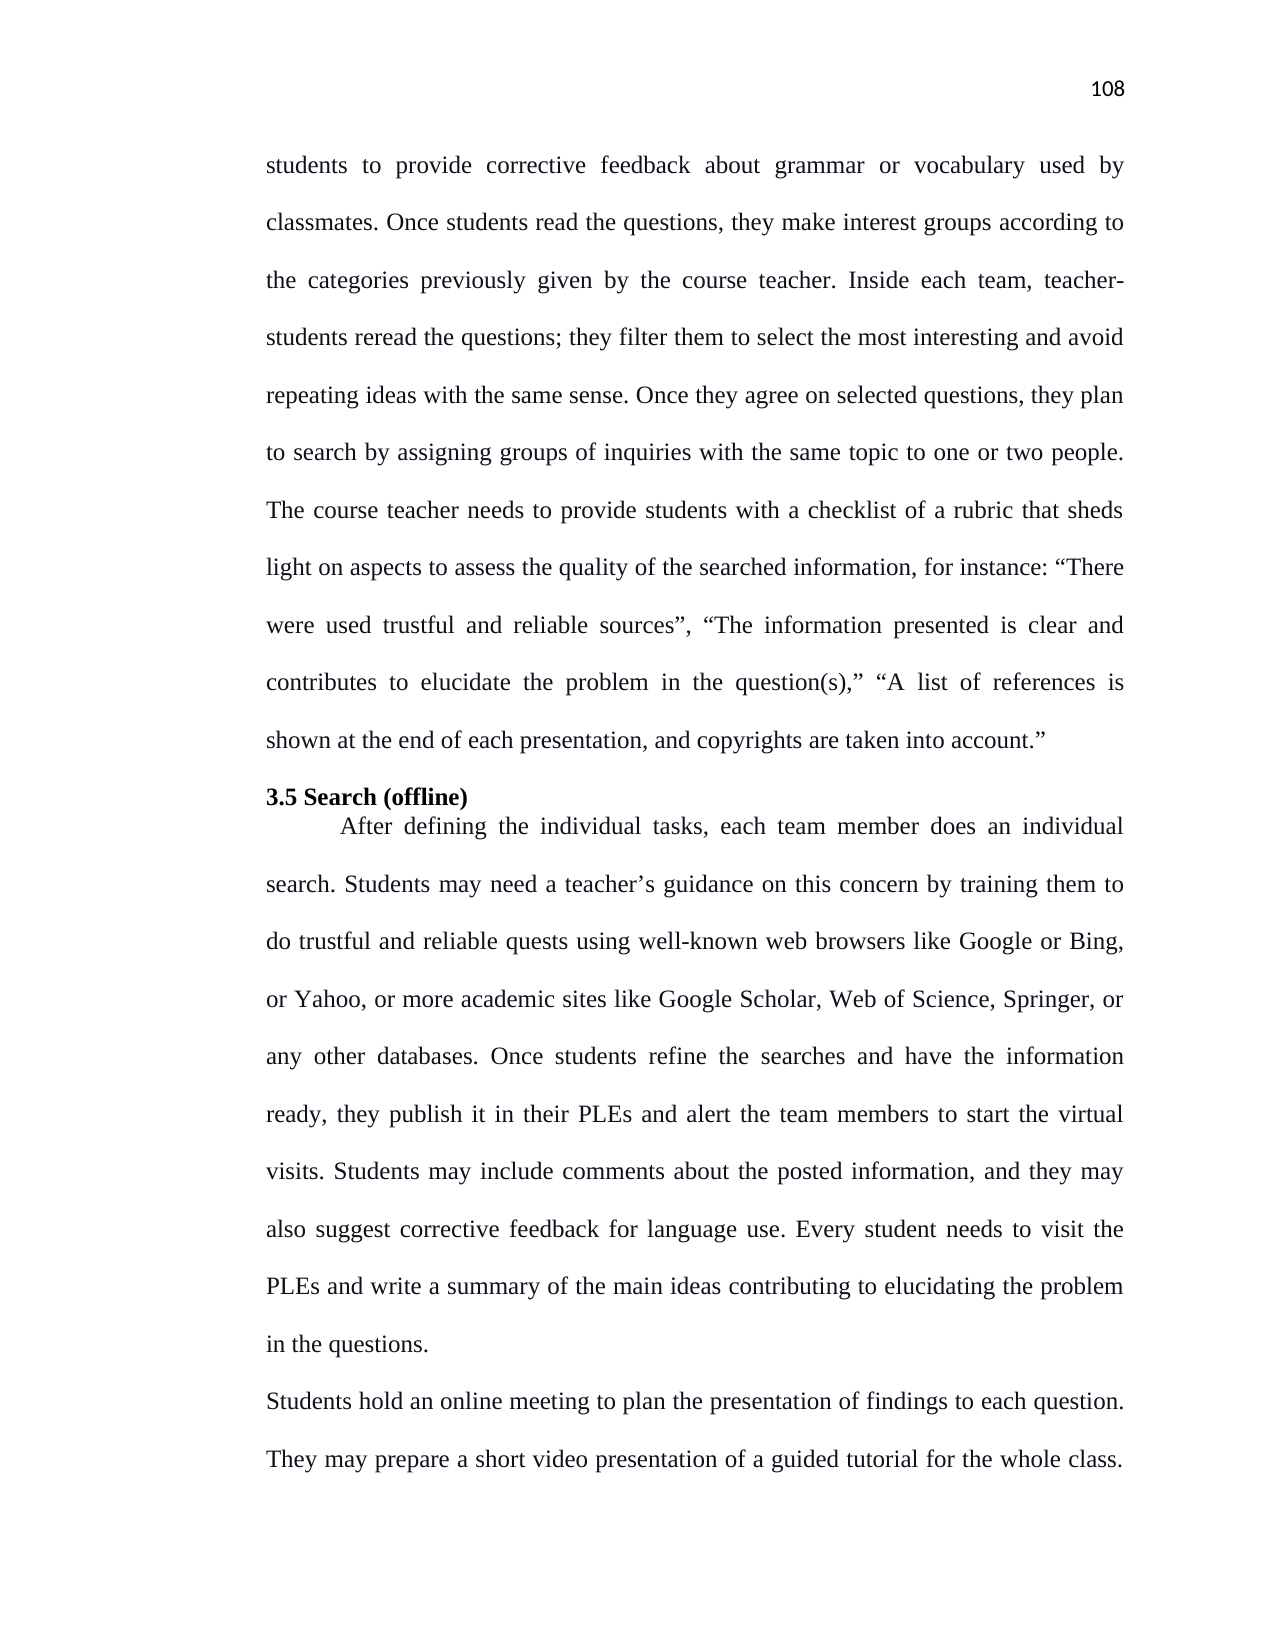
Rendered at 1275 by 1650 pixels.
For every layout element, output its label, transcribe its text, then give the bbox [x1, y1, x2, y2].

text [266, 150, 1125, 754]
subtitle 3.5 Search (offline) [266, 782, 1125, 811]
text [266, 1386, 1125, 1472]
text After defining the individual tasks, each team member does an individual search. Students may need a teacher’s guidance on this concern by training them to do trustful and reliable quests using well-known web browsers like Google or Bing, or Yahoo, or more academic sites like Google Scholar, Web of Science, Springer, or any other databases. Once students refine the searches and have the information ready, they publish it in their PLEs and alert the team members to start the virtual visits. Students may include comments about the posted information, and they may also suggest corrective feedback for language use. Every student needs to visit the PLEs and write a summary of the main ideas contributing to elucidating the problem in the questions. [266, 811, 1125, 1357]
